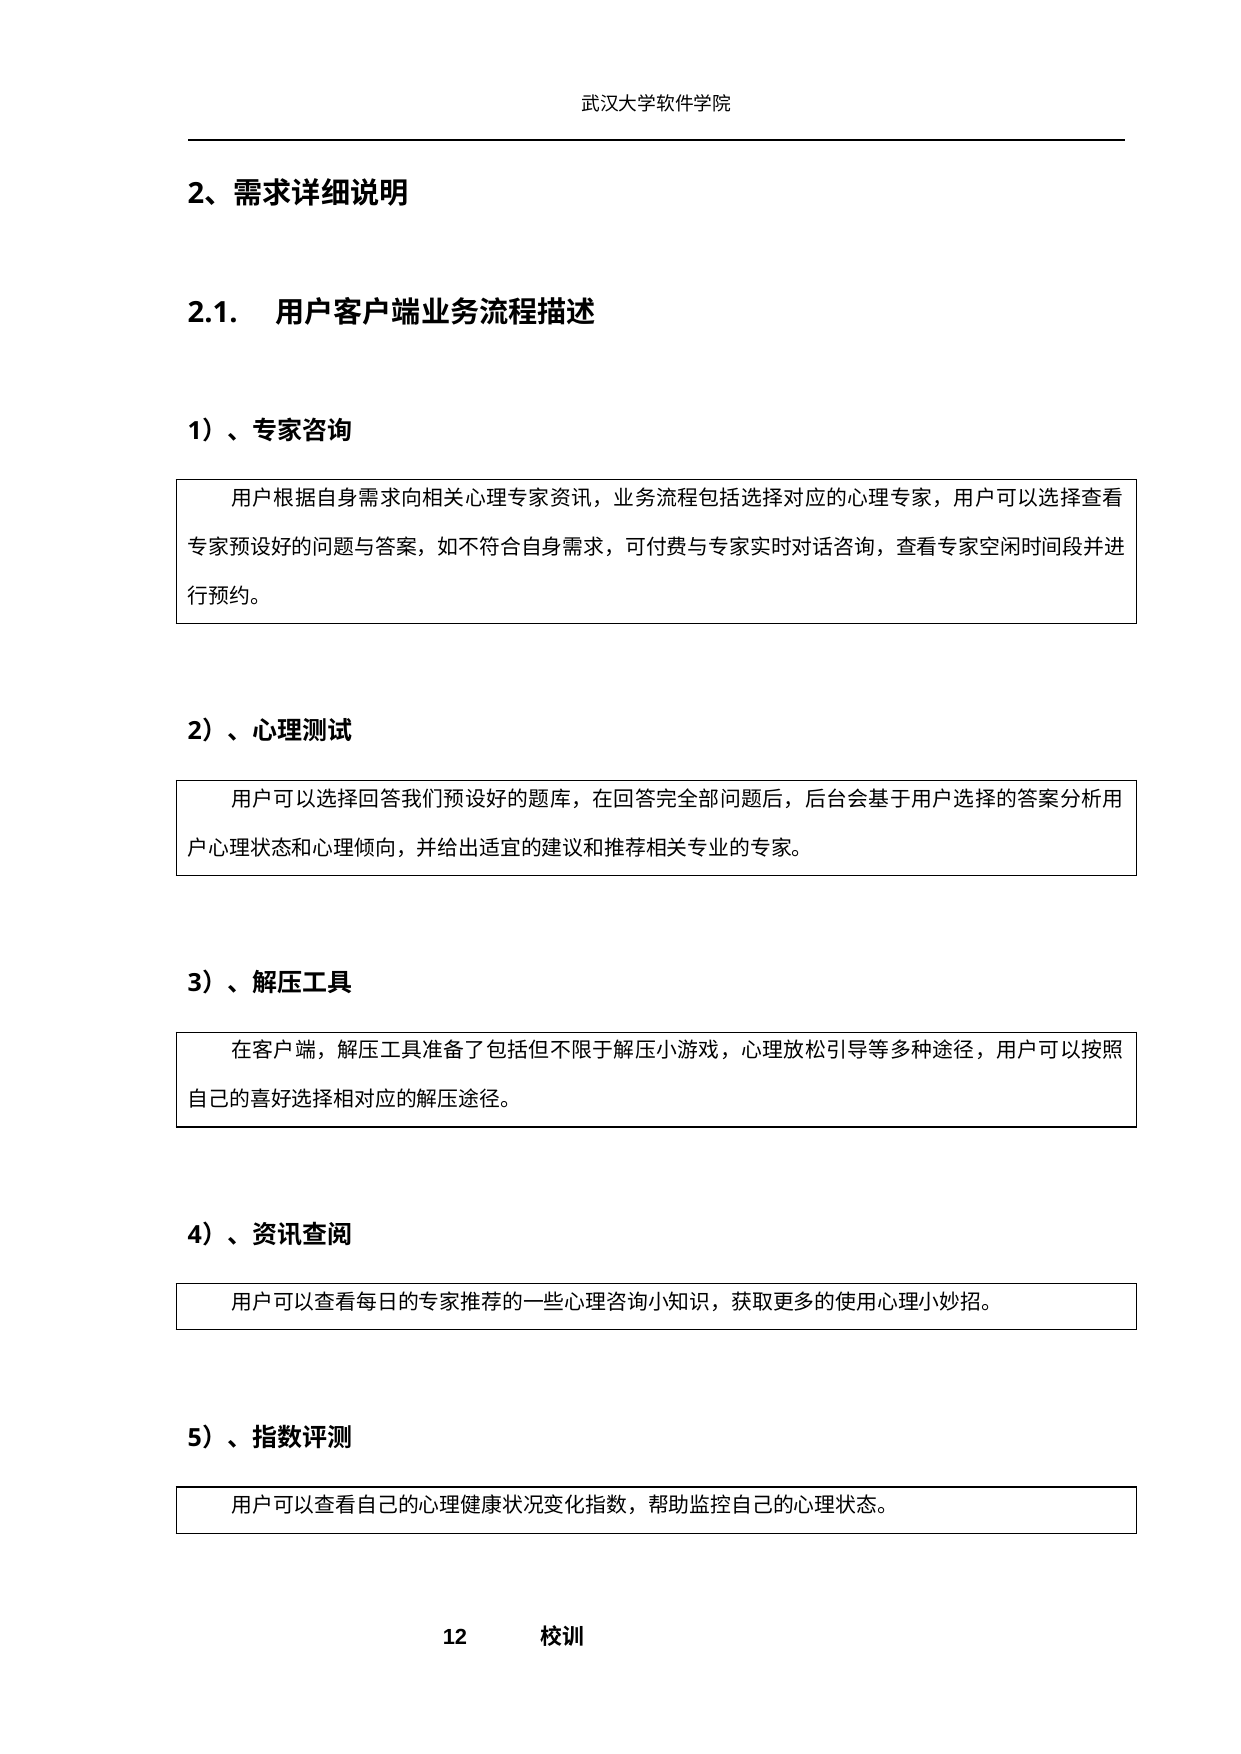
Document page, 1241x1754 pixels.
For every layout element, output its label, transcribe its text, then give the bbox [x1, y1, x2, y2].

subtitle 1）、专家咨询 [187, 396, 1125, 461]
table_header 用户根据自身需求向相关心理专家资讯，业务流程包括选择对应的心理专家，用户可以选择查看专家预设好的问题与答案，如不符合自身需求，可付费与专家实时对话咨询，查看专家空闲时间段并进行预约。 [177, 480, 1136, 623]
table_header 用户可以查看自己的心理健康状况变化指数，帮助监控自己的心理状态。 [177, 1488, 1136, 1532]
subtitle 5）、指数评测 [187, 1403, 1125, 1468]
table_header 用户可以选择回答我们预设好的题库，在回答完全部问题后，后台会基于用户选择的答案分析用户心理状态和心理倾向，并给出适宜的建议和推荐相关专业的专家。 [177, 781, 1136, 874]
subtitle 2）、心理测试 [187, 696, 1125, 761]
subtitle 4）、资讯查阅 [187, 1200, 1125, 1265]
table_header 用户可以查看每日的专家推荐的一些心理咨询小知识，获取更多的使用心理小妙招。 [177, 1284, 1136, 1329]
subtitle 3）、解压工具 [187, 948, 1125, 1013]
subtitle 2.1. 用户客户端业务流程描述 [187, 277, 1125, 342]
subtitle 2、需求详细说明 [187, 158, 1125, 223]
table_header 在客户端，解压工具准备了包括但不限于解压小游戏，心理放松引导等多种途径，用户可以按照自己的喜好选择相对应的解压途径。 [177, 1033, 1136, 1126]
